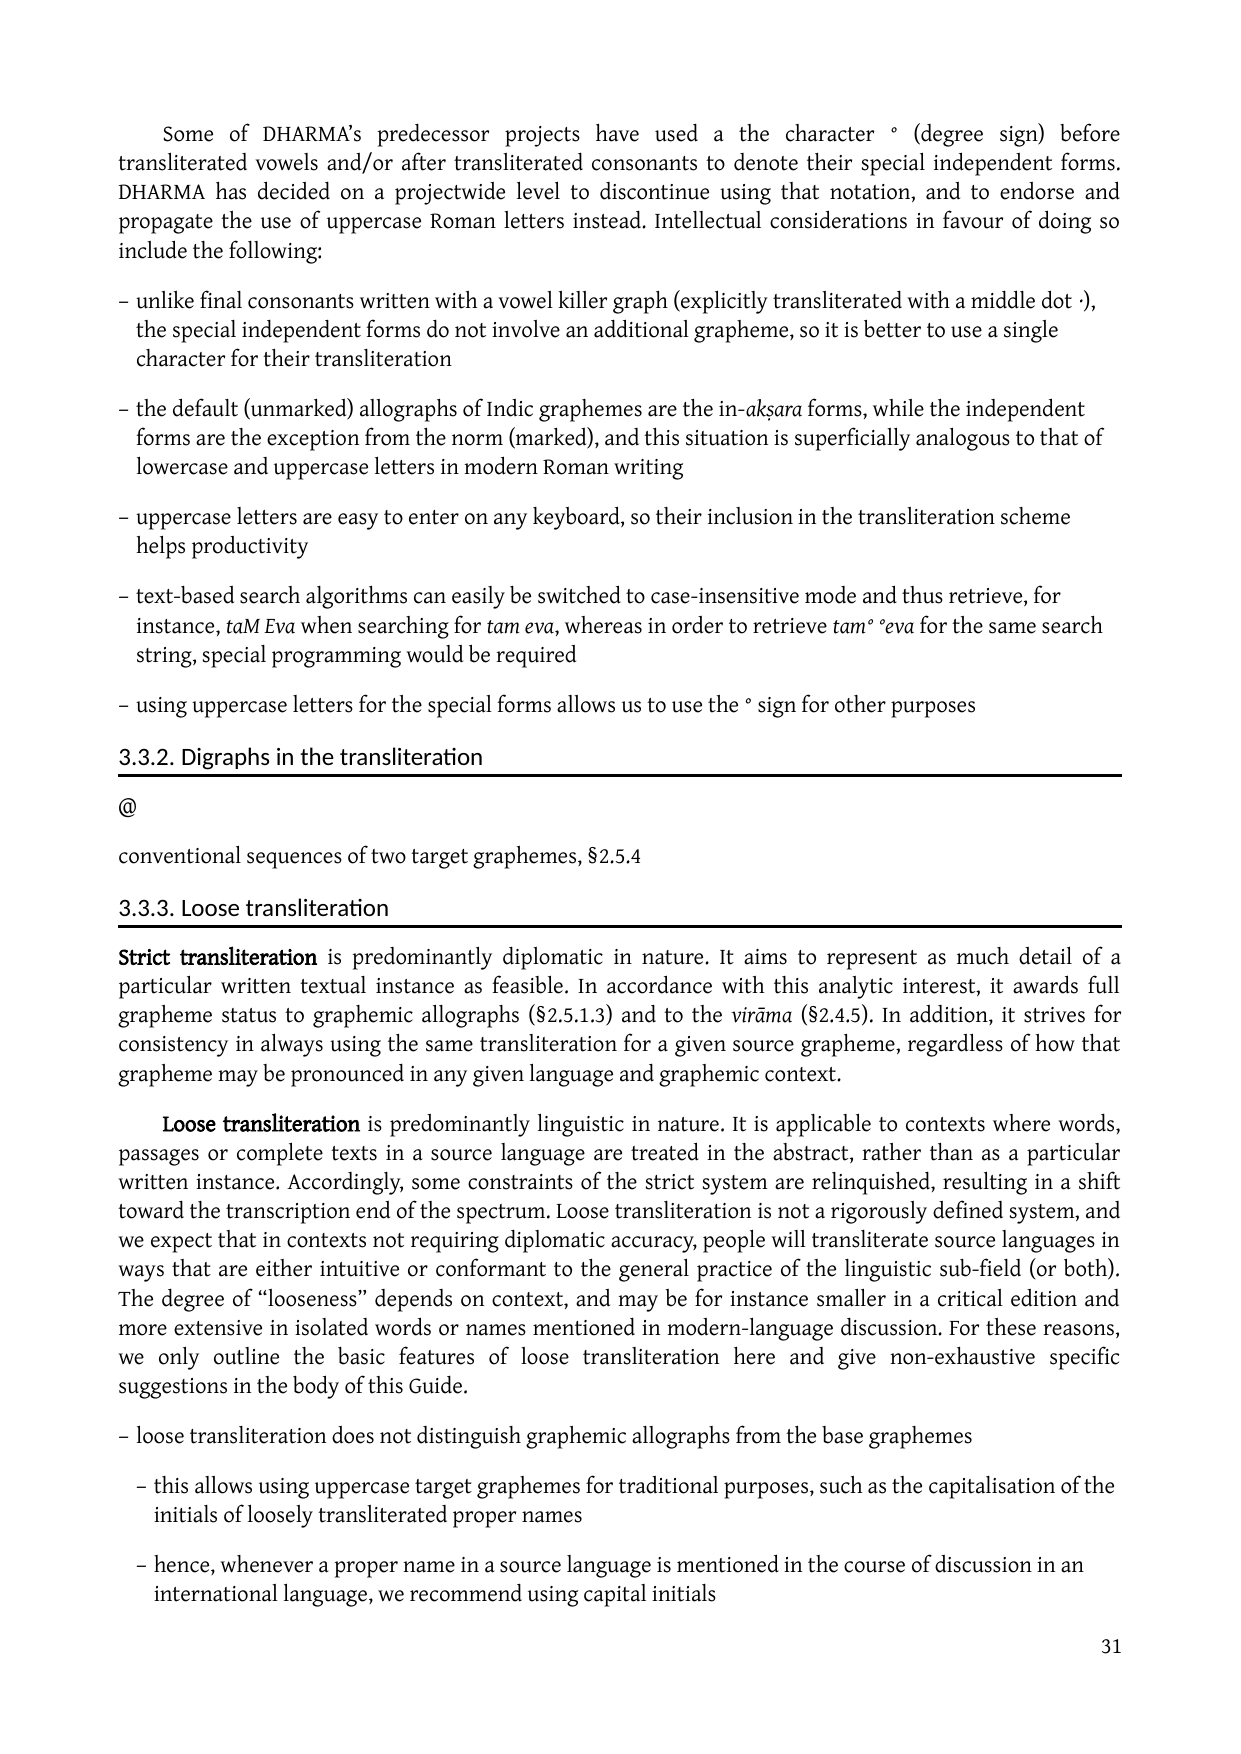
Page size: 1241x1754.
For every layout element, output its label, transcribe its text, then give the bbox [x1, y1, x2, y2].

list using uppercase letters for the special forms allows us to use the ° sign for other purposes [118, 689, 1122, 718]
text @ [118, 790, 1122, 819]
list the default (unmarked) allographs of Indic graphemes are the in-akṣara forms, while the independent forms are the exception from the norm (marked), and this situation is superficially analogous to that of lowercase and uppercase letters in modern Roman writing [118, 393, 1122, 481]
text Strict transliteration is predominantly diplomatic in nature. It aims to represent as much detail of a particular written textual instance as feasible. In accordance with this analytic interest, it awards full grapheme status to graphemic allographs (§2.5.1.3) and to the virāma (§2.4.5). In addition, it strives for consistency in always using the same transliteration for a given source grapheme, regardless of how that grapheme may be pronounced in any given language and graphemic context. [118, 941, 1122, 1087]
text conventional sequences of two target graphemes, §2.5.4 [118, 840, 1122, 869]
list hence, whenever a proper name in a source language is mentioned in the course of discussion in an international language, we recommend using capital initials [136, 1549, 1122, 1608]
list uppercase letters are easy to enter on any keyboard, so their inclusion in the transliteration scheme helps productivity [118, 501, 1122, 560]
list this allows using uppercase target graphemes for traditional purposes, such as the capitalisation of the initials of loosely transliterated proper names [136, 1470, 1122, 1528]
text Some of DHARMA’s predecessor projects have used a the character ° (degree sign) before transliterated vowels and/or after transliterated consonants to denote their special independent forms. DHARMA has decided on a projectwide level to discontinue using that notation, and to endorse and propagate the use of uppercase Roman letters instead. Intellectual considerations in favour of doing so include the following: [118, 118, 1122, 264]
list text-based search algorithms can easily be switched to case-insensitive mode and thus retrieve, for instance, taM Eva when searching for tam eva, whereas in order to retrieve tam° °eva for the same search string, special programming would be required [118, 581, 1122, 668]
list unlike final consonants written with a vowel killer graph (explicitly transliterated with a middle dot ·), the special independent forms do not involve an additional grapheme, so it is better to use a single character for their transliteration [118, 285, 1122, 372]
subtitle Digraphs in the transliteration [118, 739, 1122, 774]
text Loose transliteration is predominantly linguistic in nature. It is applicable to contexts where words, passages or complete texts in a source language are treated in the abstract, rather than as a particular written instance. Accordingly, some constraints of the strict system are relinquished, resulting in a shift toward the transcription end of the spectrum. Loose transliteration is not a rigorously defined system, and we expect that in contexts not requiring diplomatic accuracy, people will transliterate source languages in ways that are either intuitive or conformant to the general practice of the linguistic sub-field (or both). The degree of “looseness” depends on context, and may be for instance smaller in a critical edition and more extensive in isolated words or names mentioned in modern-language discussion. For these reasons, we only outline the basic features of loose transliteration here and give non-exhaustive specific suggestions in the body of this Guide. [118, 1108, 1122, 1399]
list loose transliteration does not distinguish graphemic allographs from the base graphemes [118, 1420, 1122, 1449]
subtitle Loose transliteration [118, 890, 1122, 925]
